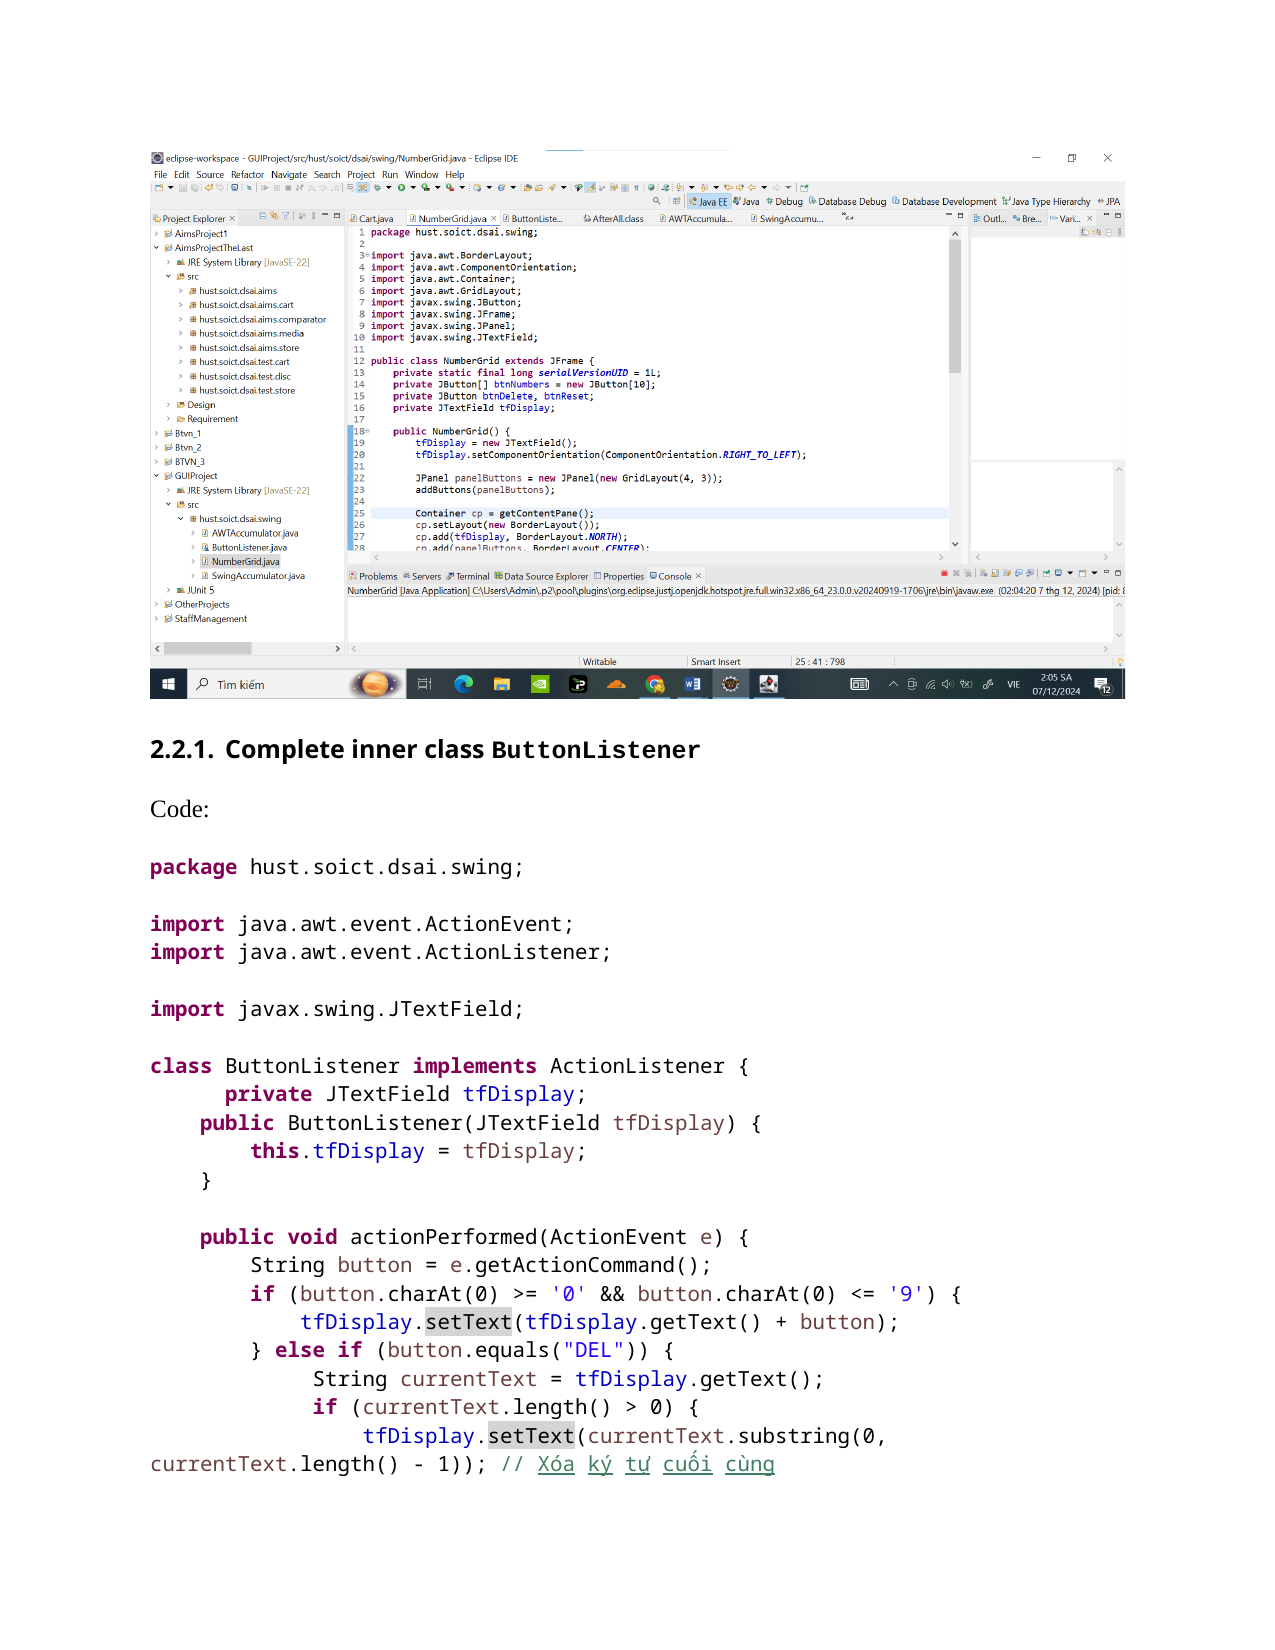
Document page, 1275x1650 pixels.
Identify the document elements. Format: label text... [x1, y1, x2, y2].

text public ButtonListener(JTextField tfDisplay) { [150, 1108, 1125, 1136]
text if (button.charAt(0) >= '0' && button.charAt(0) <= '9') { [150, 1279, 1125, 1307]
text tfDisplay.setText(tfDisplay.getText() + button); [512, 1307, 1125, 1336]
text } else if (button.equals("DEL")) { [150, 1336, 1125, 1364]
text Code: [150, 794, 1125, 823]
text String currentText = tfDisplay.getText(); [150, 1364, 1125, 1392]
text private JTextField tfDisplay; [150, 1079, 1125, 1108]
text tfDisplay.setText(currentText.substring(0, currentText.length() - 1)); // Xóa ký tự cuối cùng [150, 1421, 1125, 1478]
text } [150, 1165, 1125, 1193]
text import javax.swing.JTextField; [150, 994, 1125, 1022]
text package hust.soict.dsai.swing; [150, 852, 1125, 880]
picture [150, 150, 1125, 699]
text class ButtonListener implements ActionListener { [150, 1051, 1125, 1079]
subtitle Complete inner class ButtonListener [150, 731, 1125, 766]
text import java.awt.event.ActionListener; [150, 937, 1125, 966]
text String button = e.getActionCommand(); [150, 1250, 1125, 1279]
text import java.awt.event.ActionEvent; [150, 909, 1125, 937]
text public void actionPerformed(ActionEvent e) { [150, 1222, 1125, 1250]
text if (currentText.length() > 0) { [150, 1392, 1125, 1421]
text this.tfDisplay = tfDisplay; [150, 1136, 1125, 1165]
text tfDisplay.setText(tfDisplay.getText() + button); [150, 1307, 425, 1336]
